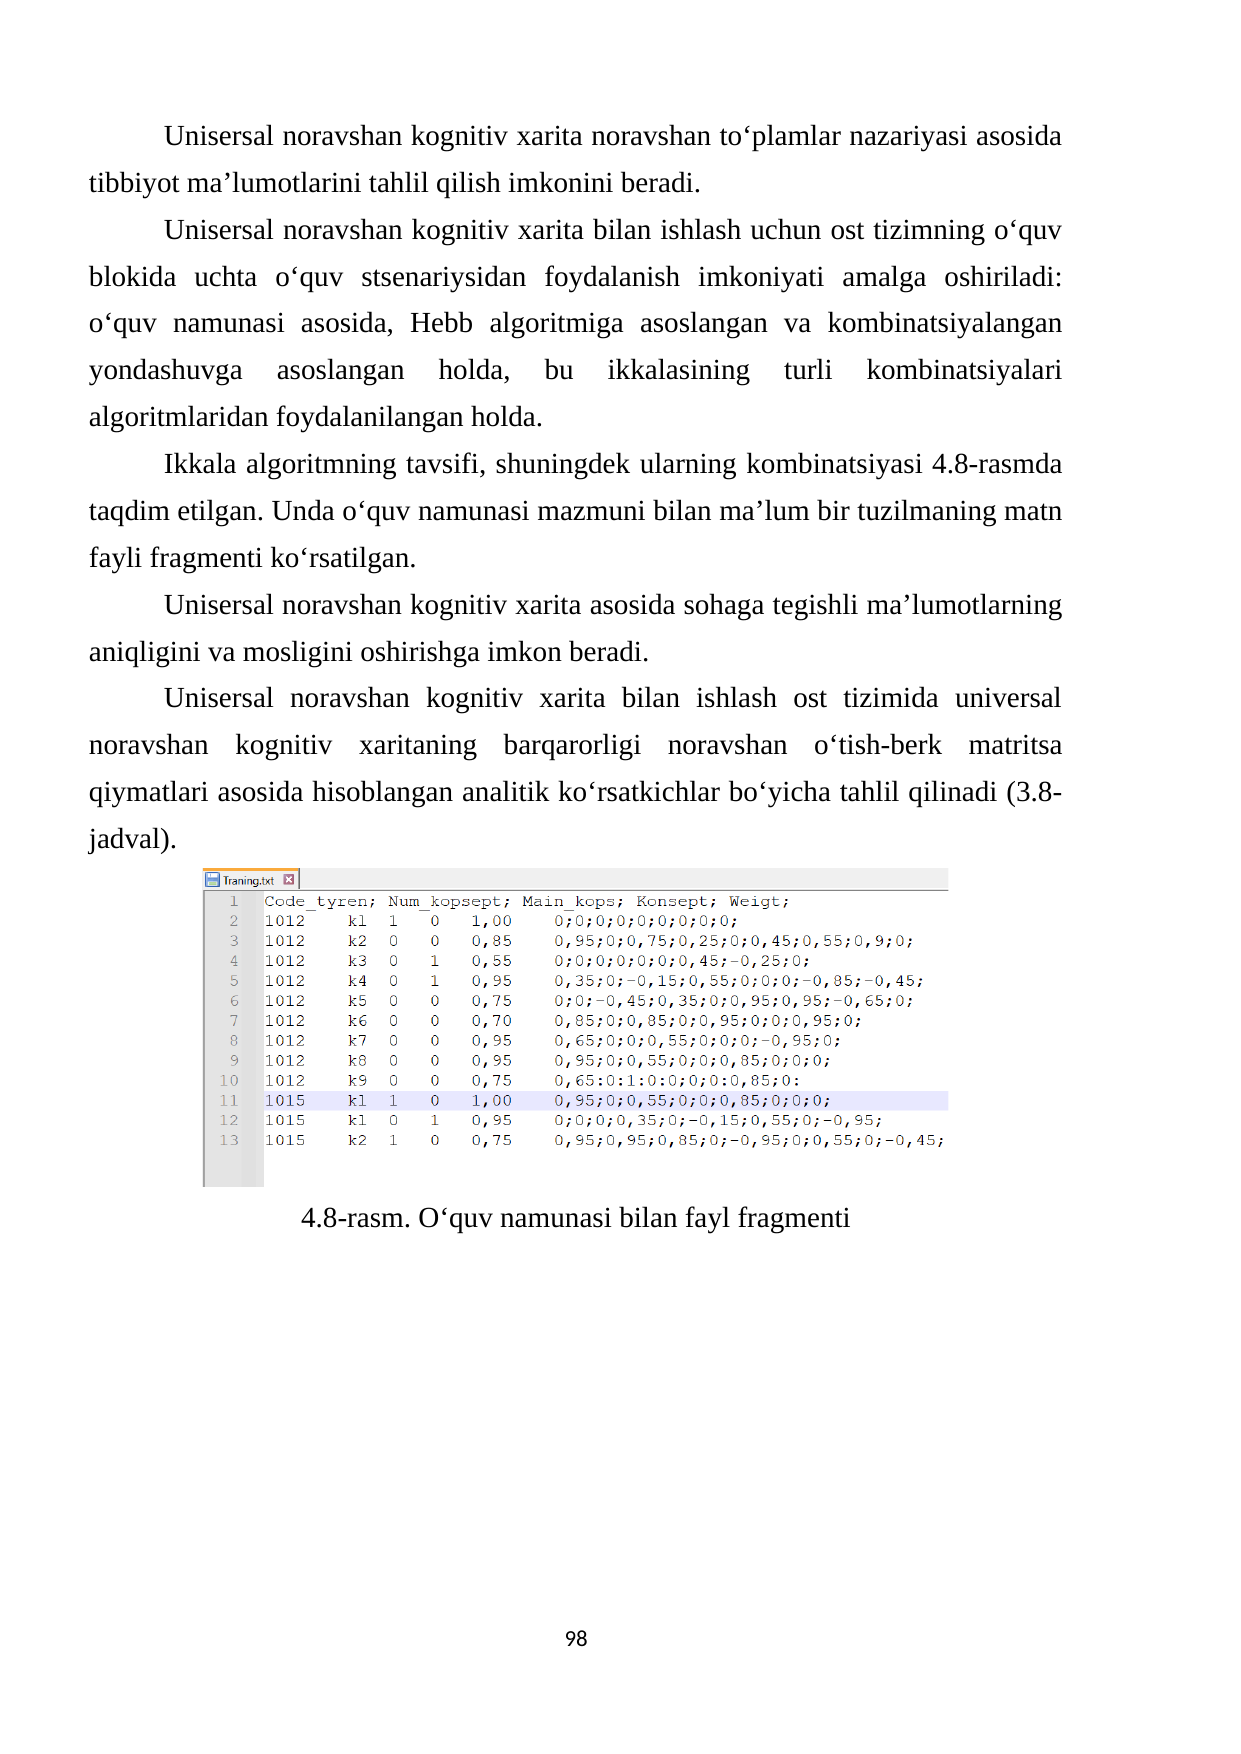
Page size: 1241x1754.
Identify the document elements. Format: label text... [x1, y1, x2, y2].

picture [202, 868, 949, 1187]
list Unisersal noravshan kognitiv xarita bilan ishlash uchun ost tizimning o‘quv blokida uchta o‘quv stsenariysidan foydalanish imkoniyati amalga oshiriladi: o‘quv namunasi asosida, Hebb algoritmiga asoslangan va kombinatsiyalangan yondashuvga asoslangan holda, bu ikkalasining turli kombinatsiyalari algoritmlaridan foydalanilangan holda. [89, 212, 1063, 433]
list Unisersal noravshan kognitiv xarita asosida sohaga tegishli ma’lumotlarning aniqligini va mosligini oshirishga imkon beradi. [89, 587, 1063, 667]
list Unisersal noravshan kognitiv xarita noravshan to‘plamlar nazariyasi asosida tibbiyot ma’lumotlarini tahlil qilish imkonini beradi. [89, 118, 1063, 198]
list Ikkala algoritmning tavsifi, shuningdek ularning kombinatsiyasi 4.8-rasmda taqdim etilgan. Unda o‘quv namunasi mazmuni bilan maʼlum bir tuzilmaning matn fayli fragmenti ko‘rsatilgan. [89, 446, 1063, 573]
list Unisersal noravshan kognitiv xarita bilan ishlash ost tizimida universal noravshan kognitiv xaritaning barqarorligi noravshan o‘tish-berk matritsa qiymatlari asosida hisoblangan analitik ko‘rsatkichlar bo‘yicha tahlil qilinadi (3.8-jadval). [89, 681, 1063, 855]
list 4.8-rasm. O‘quv namunasi bilan fayl fragmenti [89, 1201, 1063, 1234]
